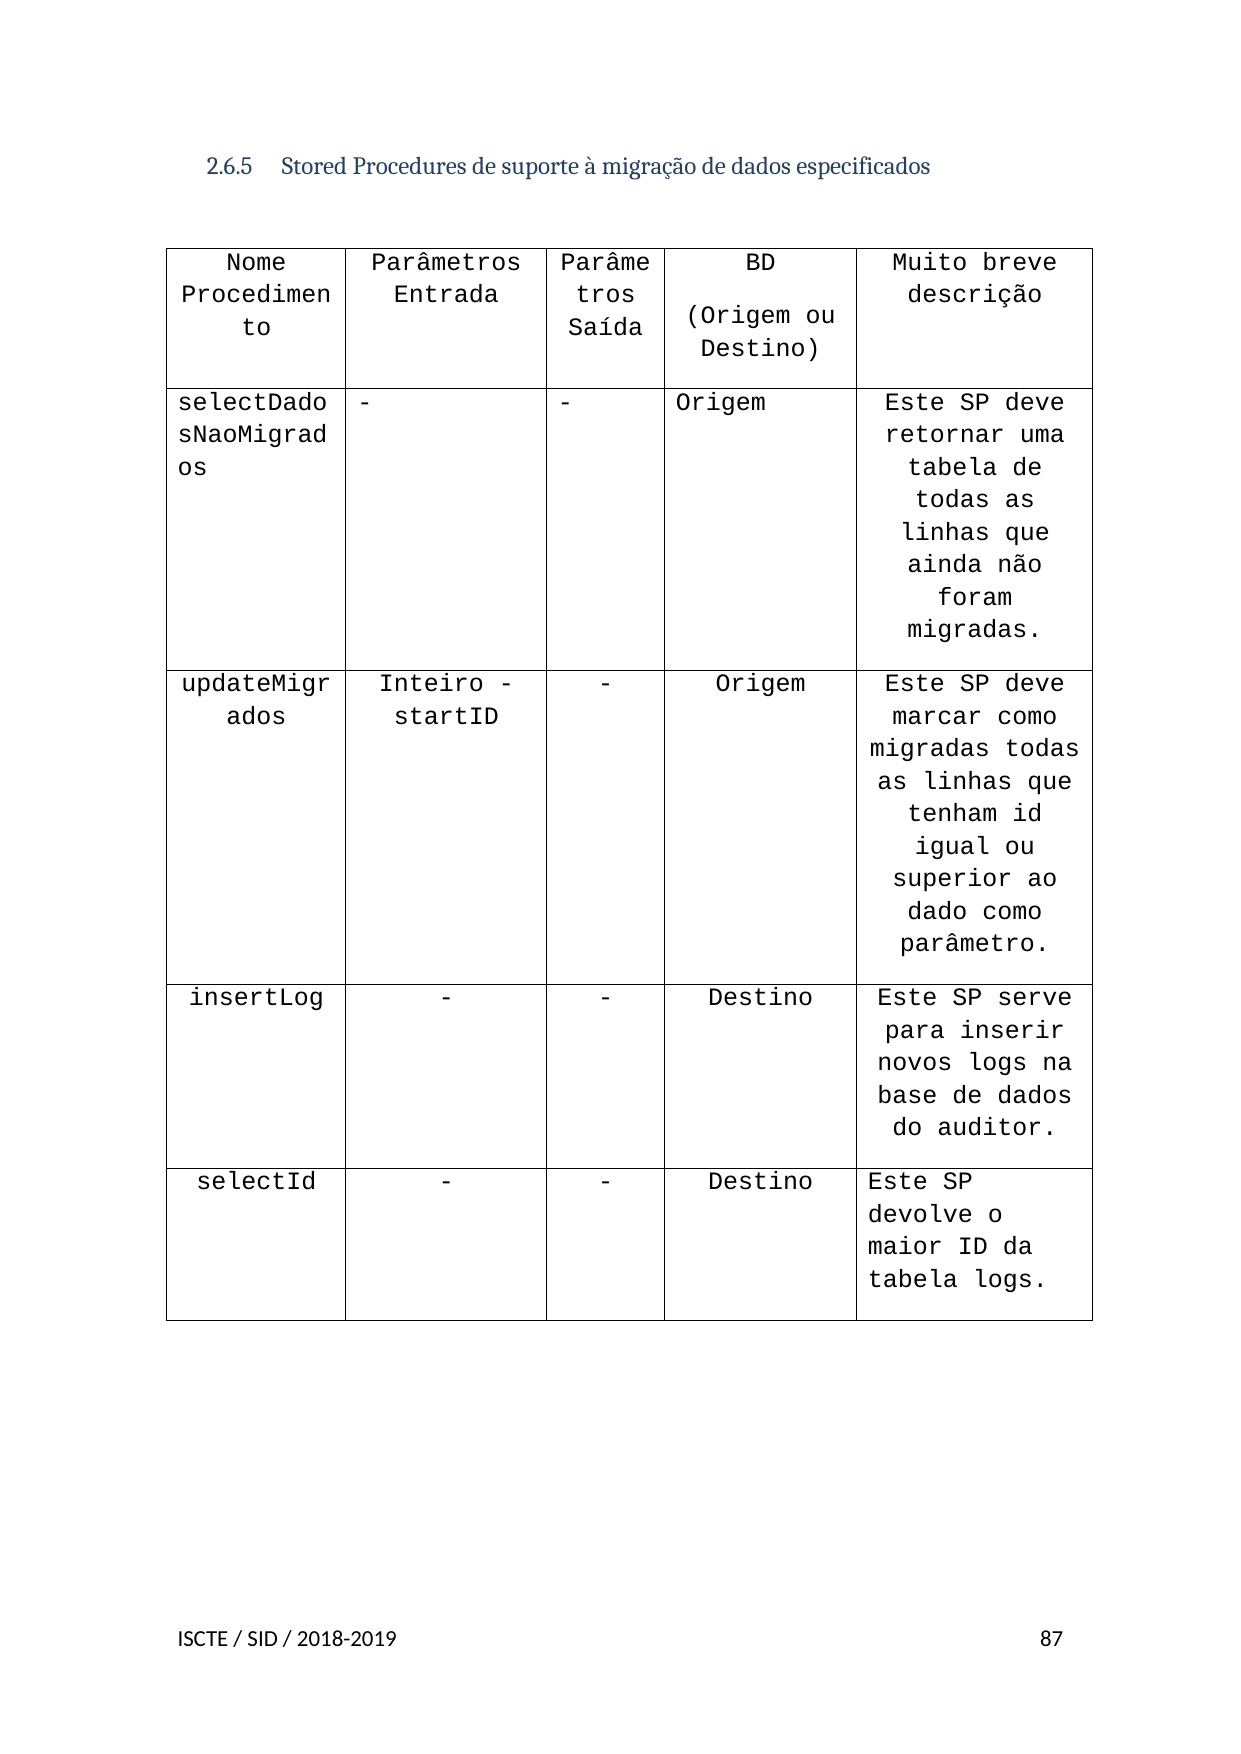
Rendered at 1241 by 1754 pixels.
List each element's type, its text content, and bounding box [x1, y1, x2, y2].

table_cell - [346, 1169, 546, 1319]
table_cell selectDadosNaoMigrados [167, 389, 345, 670]
table_cell Destino [665, 1169, 856, 1319]
table_cell Origem [665, 671, 856, 984]
table_cell Este SP deve retornar uma tabela de todas as linhas que ainda não foram migradas. [857, 389, 1092, 670]
table_cell selectId [167, 1169, 345, 1319]
table_cell - [346, 389, 546, 670]
table_cell Este SP devolve o maior ID da tabela logs. [857, 1169, 1092, 1319]
subtitle Stored Procedures de suporte à migração de dados especificados [207, 152, 1063, 181]
table_cell Origem [665, 389, 856, 670]
table_cell - [346, 985, 546, 1168]
table_header Parâmetros Entrada [346, 249, 546, 388]
table_cell - [547, 389, 664, 670]
table_header Nome Procedimento [167, 249, 345, 388]
table_cell - [547, 985, 664, 1168]
table_header BD (Origem ou Destino) [665, 249, 856, 388]
table_cell Este SP deve marcar como migradas todas as linhas que tenham id igual ou superior ao dado como parâmetro. [857, 671, 1092, 984]
table_cell Este SP serve para inserir novos logs na base de dados do auditor. [857, 985, 1092, 1168]
table_cell updateMigrados [167, 671, 345, 984]
table_cell Destino [665, 985, 856, 1168]
table_header Muito breve descrição [857, 249, 1092, 388]
table_cell insertLog [167, 985, 345, 1168]
table_cell - [547, 671, 664, 984]
table_cell Inteiro - startID [346, 671, 546, 984]
table_header Parâmetros Saída [547, 249, 664, 388]
table_cell - [547, 1169, 664, 1319]
